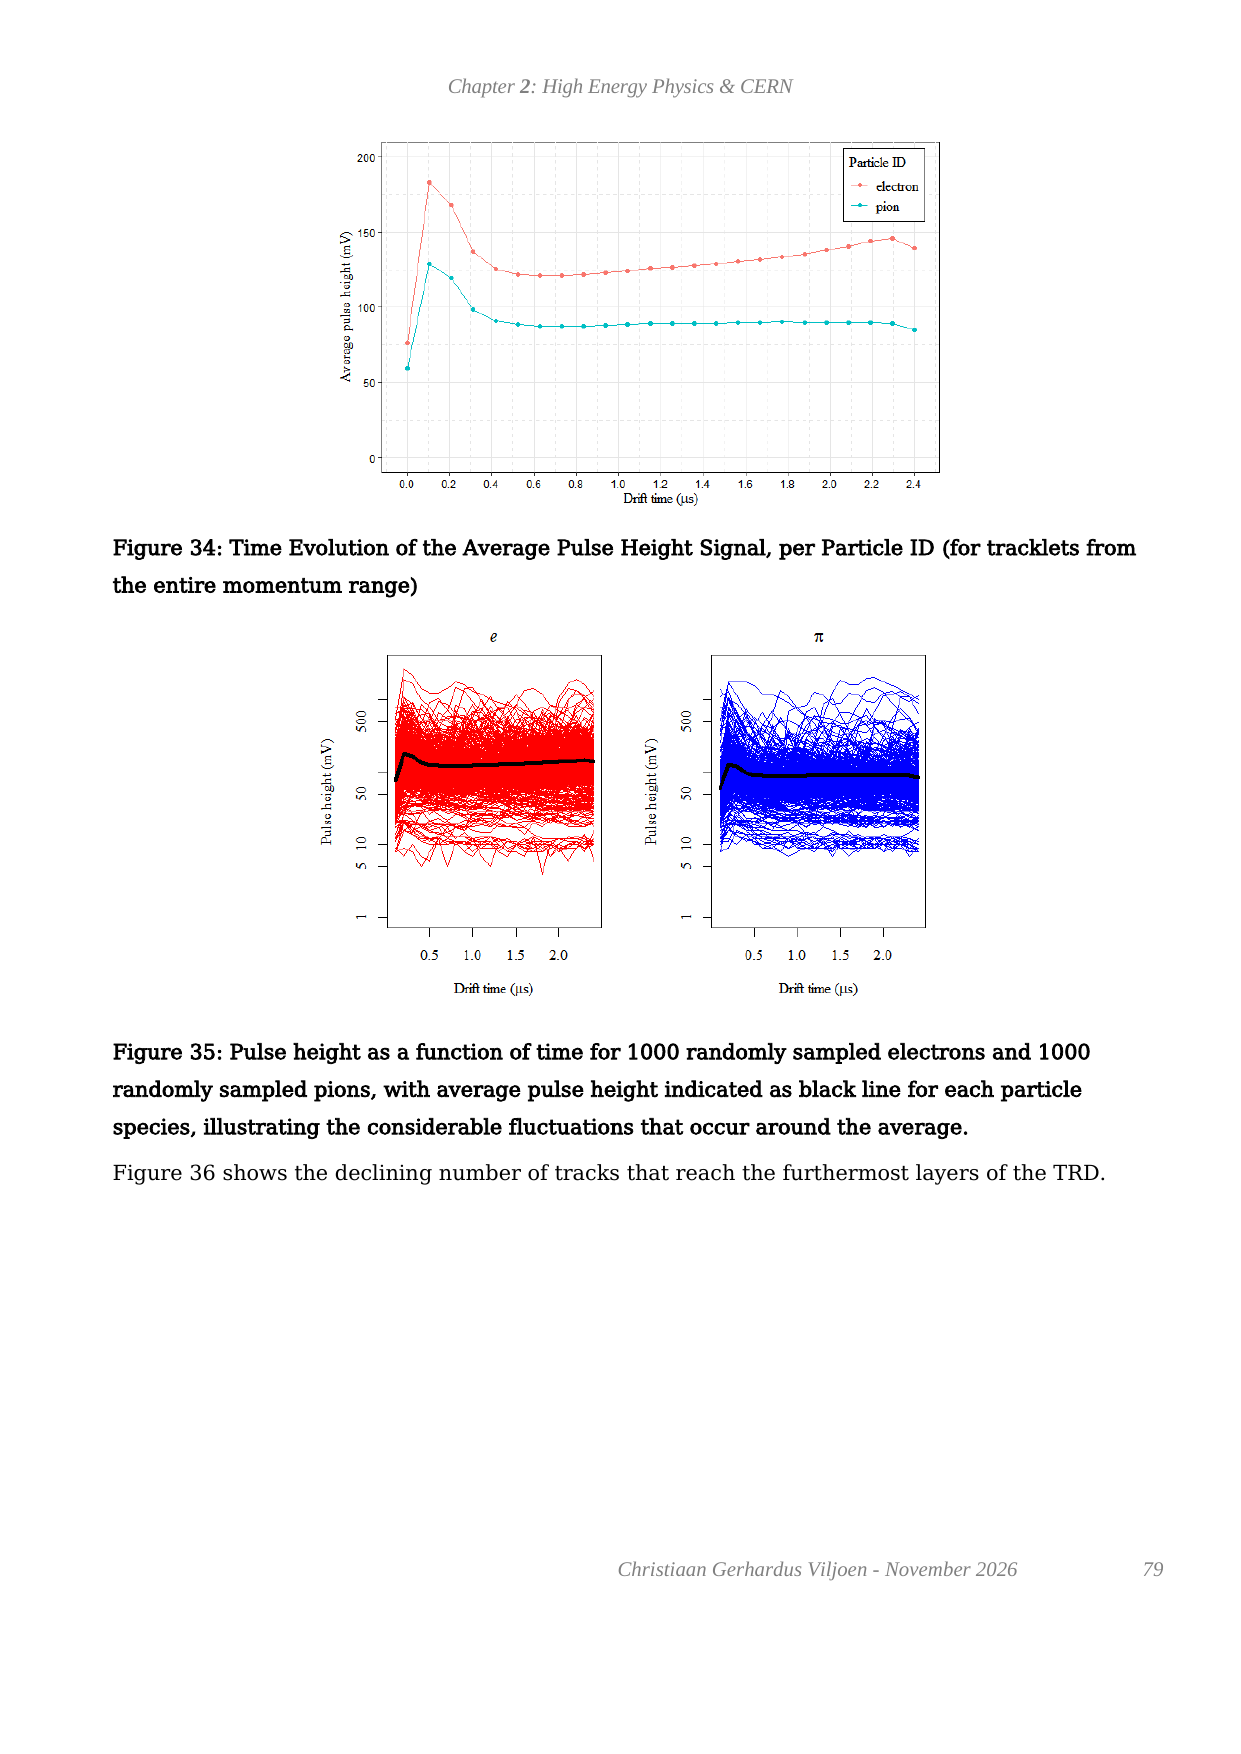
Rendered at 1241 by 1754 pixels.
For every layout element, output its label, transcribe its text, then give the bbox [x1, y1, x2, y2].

picture [332, 135, 945, 514]
picture [314, 617, 963, 1018]
text Figure 35: Pulse height as a function of time for 1000 randomly sampled electrons and 1000 randomly sampled pions, with average pulse height indicated as black line for each particle species, illustrating the considerable fluctuations that occur around the average. [112, 1038, 1165, 1138]
text Figure 36 shows the declining number of tracks that reach the furthermost layers of the TRD. [112, 1159, 1165, 1184]
text Figure 34: Time Evolution of the Average Pulse Height Signal, per Particle ID (for tracklets from the entire momentum range) [112, 534, 1165, 597]
